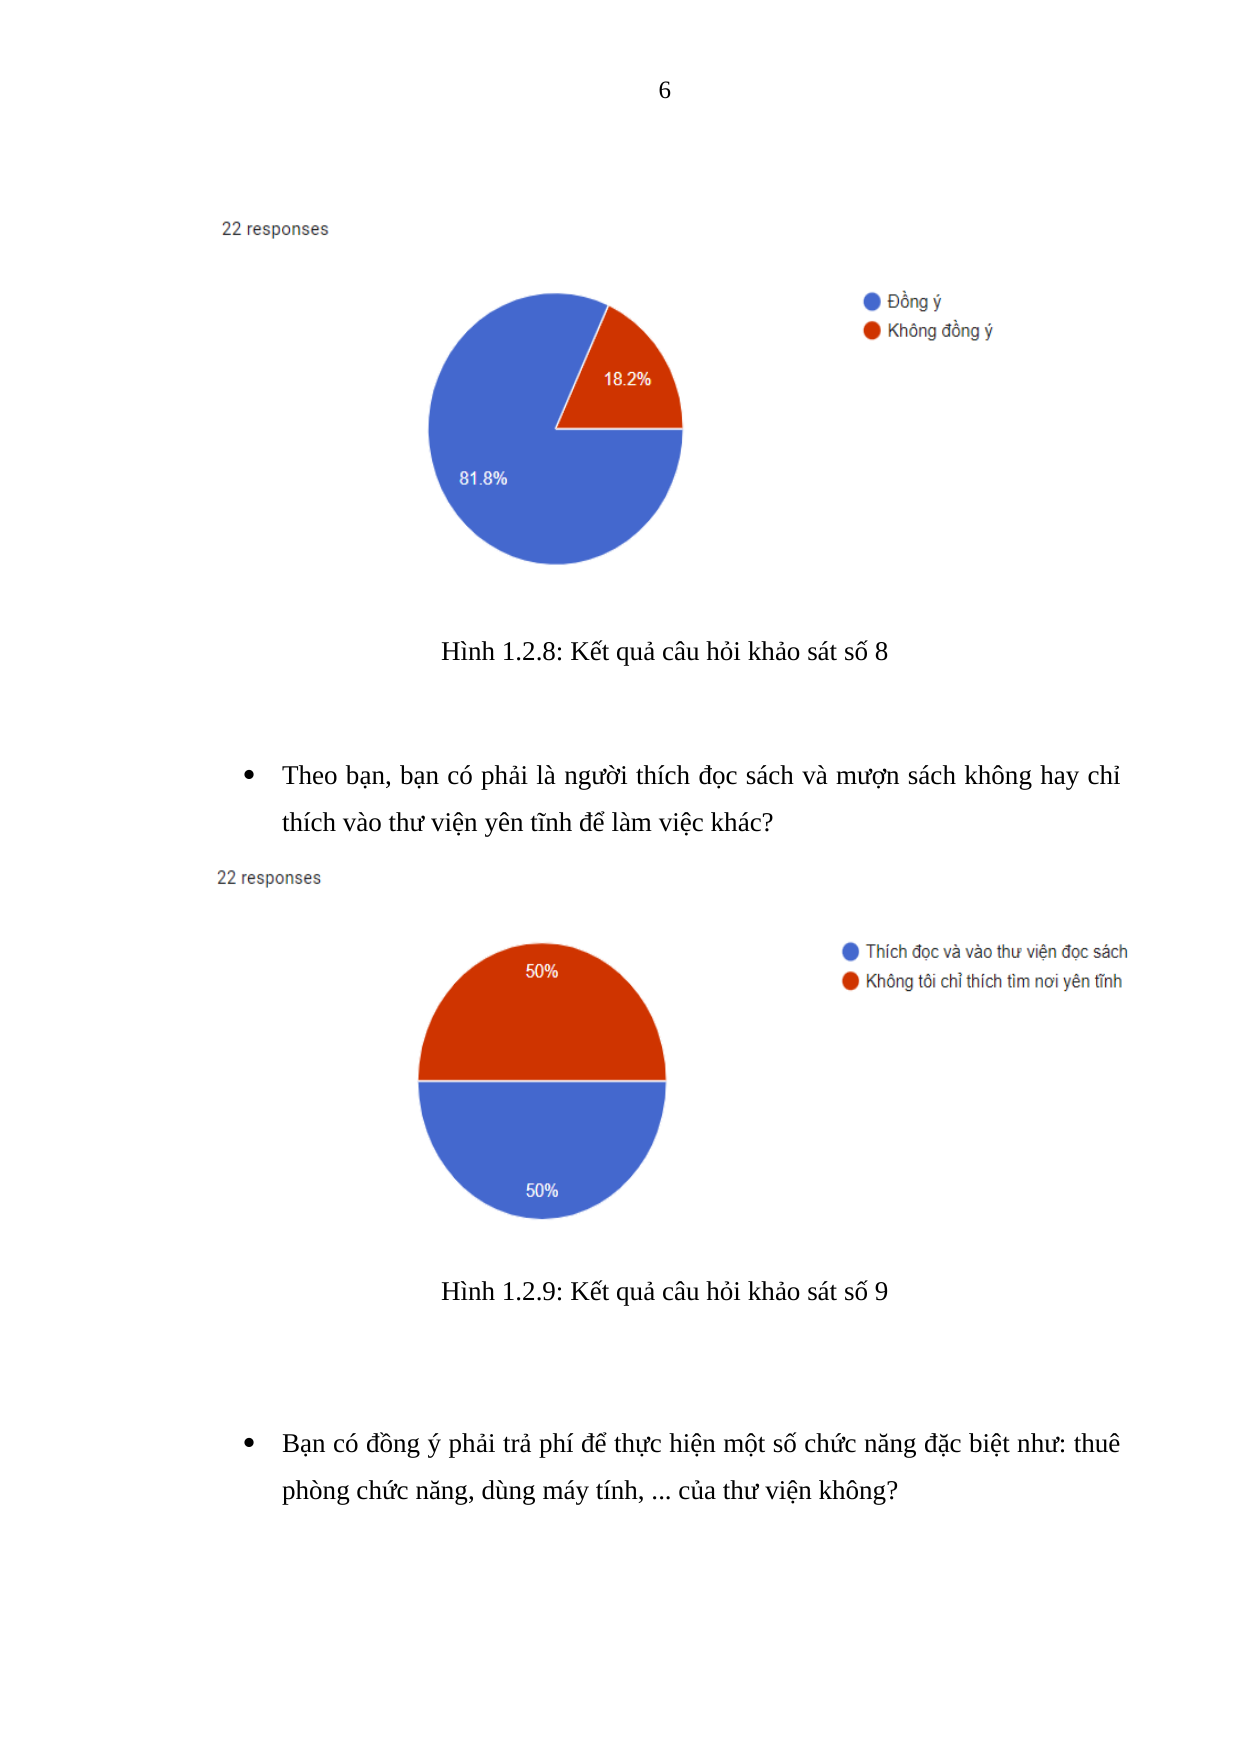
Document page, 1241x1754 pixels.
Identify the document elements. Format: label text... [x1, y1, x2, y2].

picture [206, 206, 1157, 595]
list Bạn có đồng ý phải trả phí để thực hiện một số chức năng đặc biệt như: thuê phòng chức năng, dùng máy tính, ... của thư viện không? [244, 1427, 1122, 1505]
text Hình 1.2.9: Kết quả câu hỏi khảo sát số 9 [207, 1275, 1122, 1306]
text Hình 1.2.8: Kết quả câu hỏi khảo sát số 8 [207, 636, 1122, 667]
list Theo bạn, bạn có phải là người thích đọc sách và mượn sách không hay chỉ thích vào thư viện yên tĩnh để làm việc khác? [244, 759, 1122, 837]
picture [206, 852, 1157, 1234]
